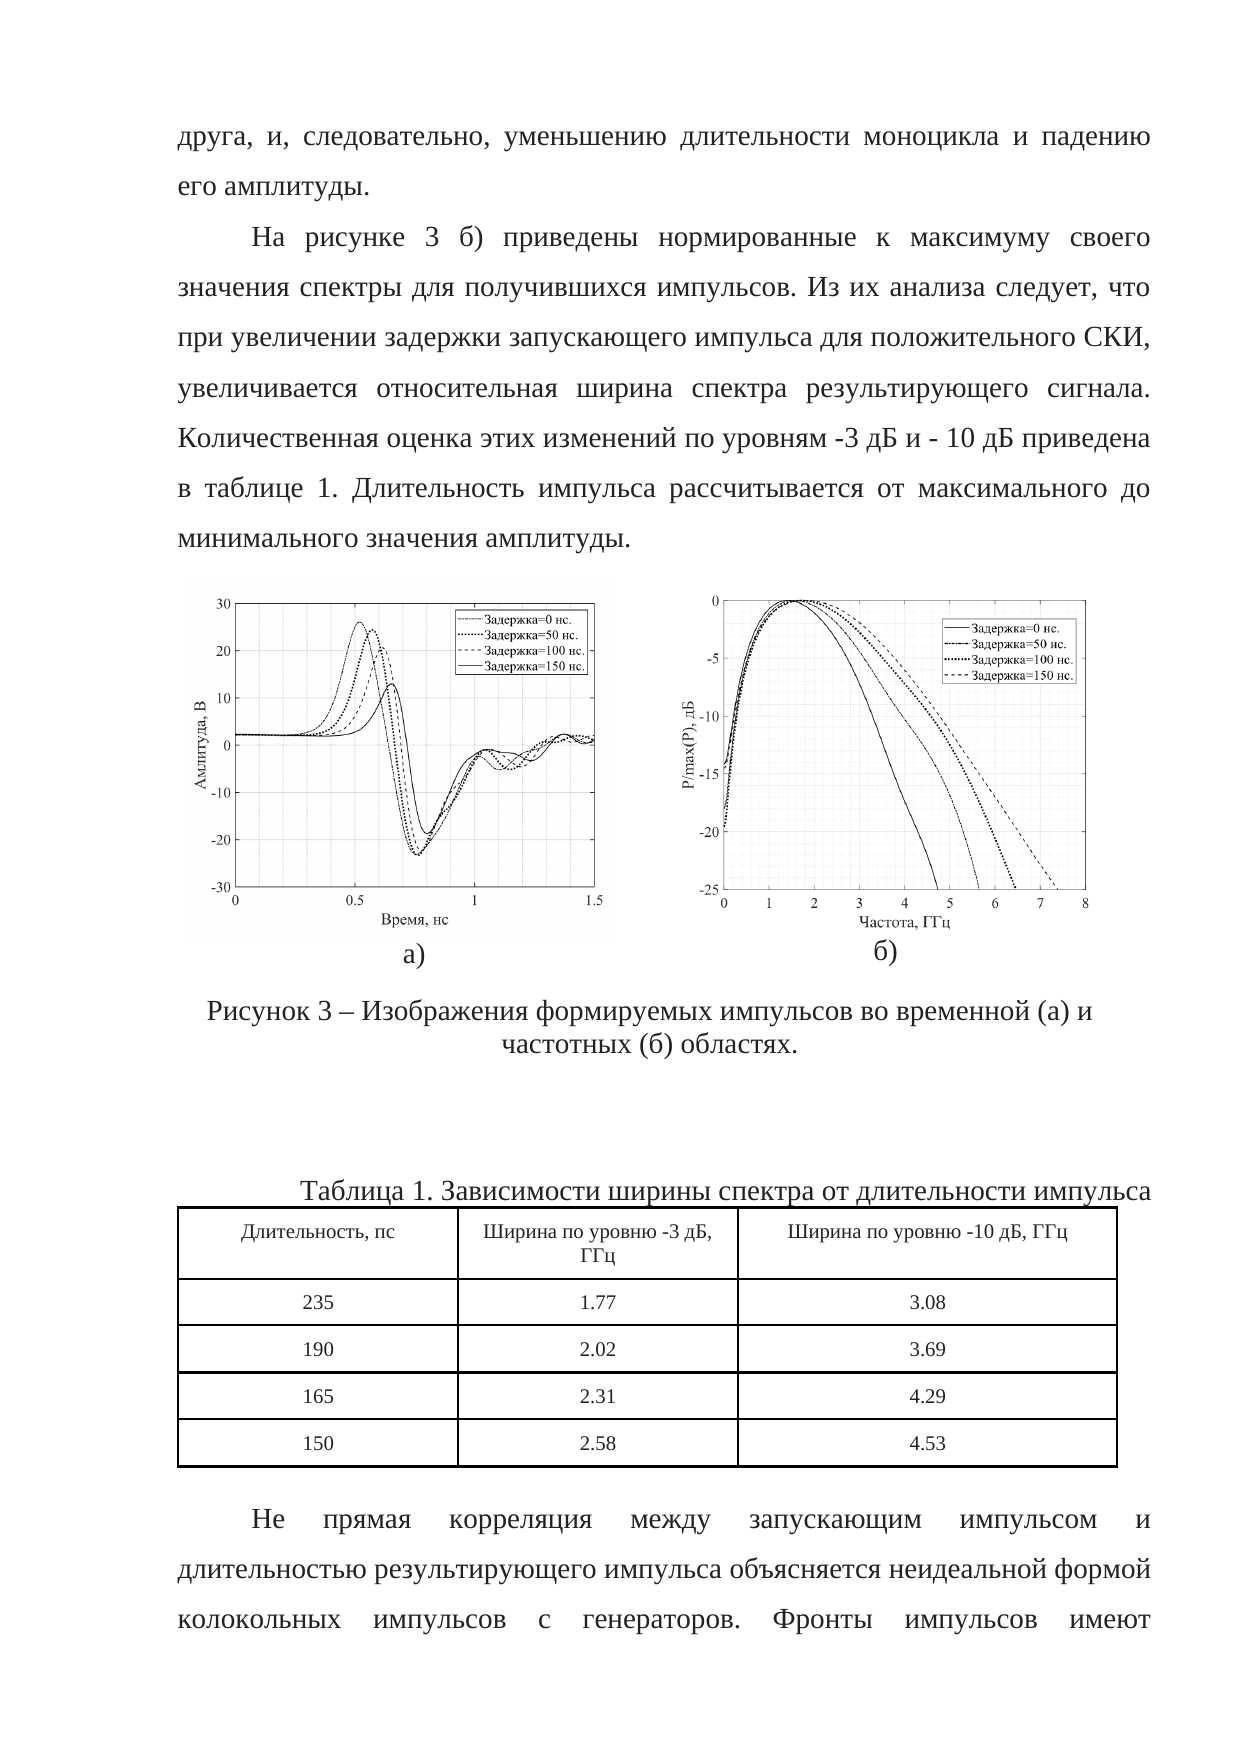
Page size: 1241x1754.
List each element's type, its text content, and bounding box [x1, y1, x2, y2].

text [177, 118, 1152, 202]
table_cell Рисунок 3 – Изображения формируемых импульсов во временной (а) и частотных (б) областях. [179, 982, 1120, 1171]
table_cell 2.02 [459, 1326, 737, 1371]
text Таблица 1. Зависимости ширины спектра от длительности импульса [177, 1173, 1152, 1206]
table_cell 235 [179, 1280, 457, 1324]
table_cell 4.53 [739, 1420, 1116, 1465]
table_cell 2.58 [459, 1420, 737, 1465]
table_cell 165 [179, 1374, 457, 1418]
table_cell 150 [179, 1420, 457, 1465]
table_header Ширина по уровню -3 дБ, ГГц [459, 1209, 737, 1277]
table_header а) [179, 573, 649, 980]
table_cell 2.31 [459, 1374, 737, 1418]
picture [671, 583, 1100, 933]
table_cell 4.29 [739, 1374, 1116, 1418]
table_header Длительность, пс [179, 1209, 457, 1277]
table_cell 1.77 [459, 1280, 737, 1324]
table_cell 190 [179, 1326, 457, 1371]
table_cell 3.69 [739, 1326, 1116, 1371]
text На рисунке 3 б) приведены нормированные к максимуму своего значения спектры для получившихся импульсов. Из их анализа следует, что при увеличении задержки запускающего импульса для положительного СКИ, увеличивается относительная ширина спектра результирующего сигнала. Количественная оценка этих изменений по уровням -3 дБ и - 10 дБ приведена в таблице 1. Длительность импульса рассчитывается от максимального до минимального значения амплитуды. [177, 219, 1152, 554]
table_cell 3.08 [739, 1280, 1116, 1324]
table_header б) [651, 573, 1120, 980]
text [177, 1501, 1152, 1635]
picture [188, 583, 615, 937]
table_header Ширина по уровню -10 дБ, ГГц [739, 1209, 1116, 1277]
